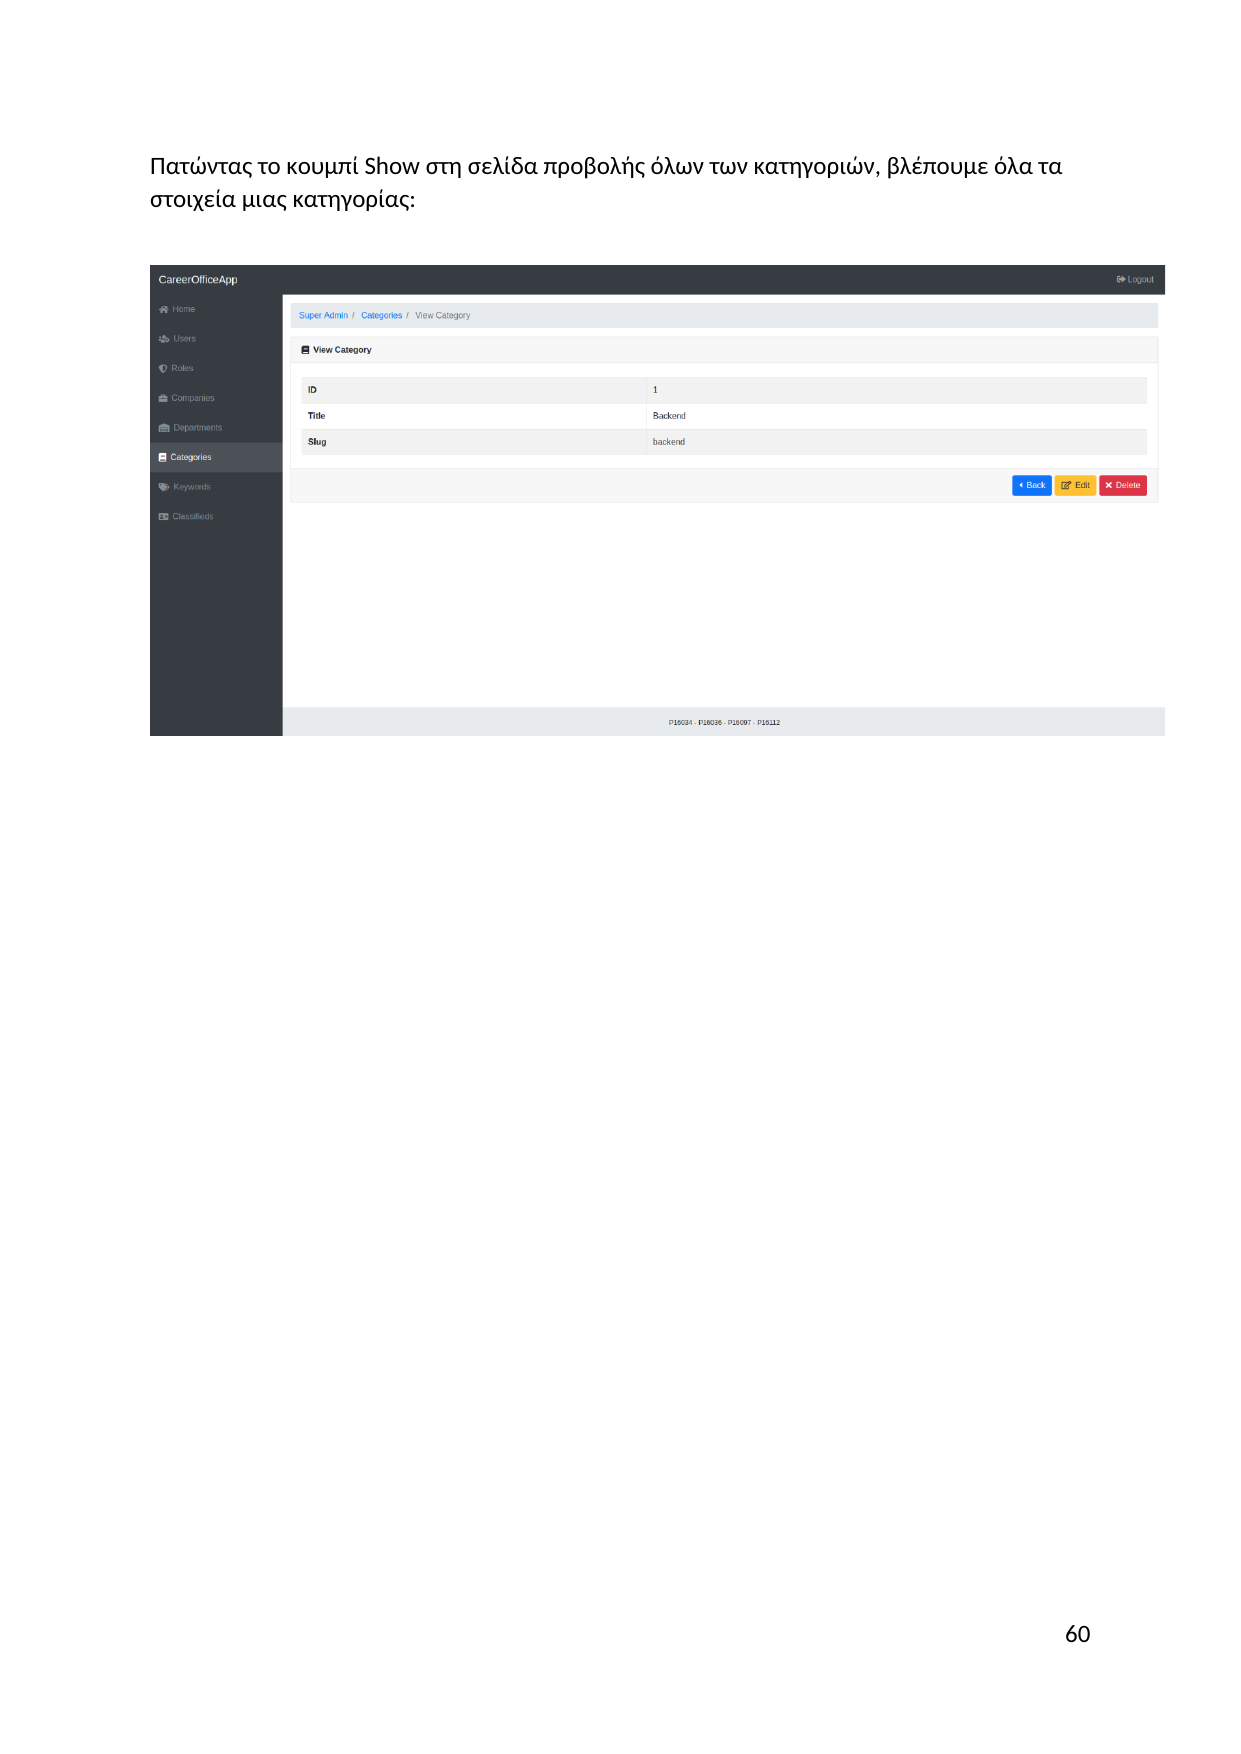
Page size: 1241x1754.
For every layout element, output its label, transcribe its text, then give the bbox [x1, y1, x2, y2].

text Πατώντας το κουμπί Show στη σελίδα προβολής όλων των κατηγοριών, βλέπουμε όλα τα στοιχεία μιας κατηγορίας: [150, 150, 1090, 213]
picture [150, 265, 1166, 736]
